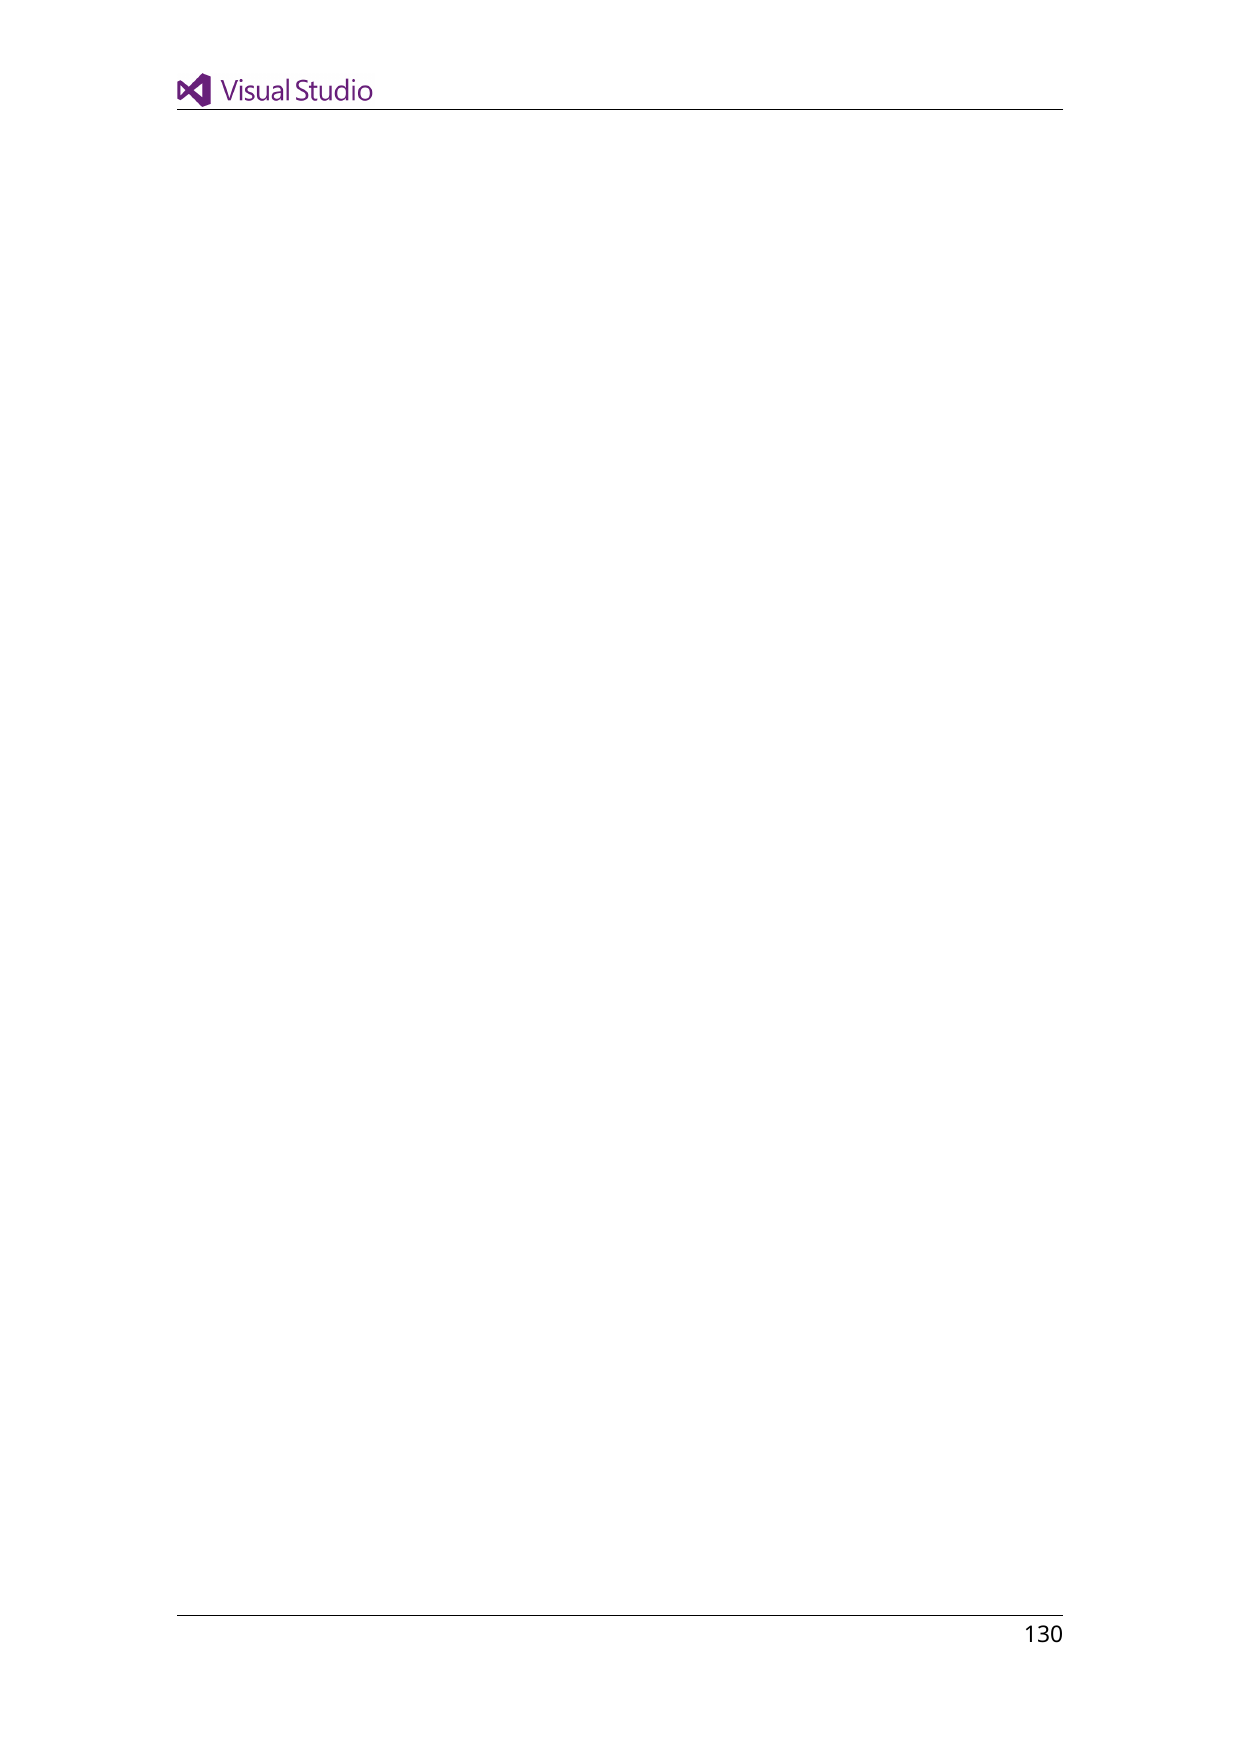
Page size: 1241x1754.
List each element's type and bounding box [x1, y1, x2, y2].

picture [177, 73, 375, 107]
